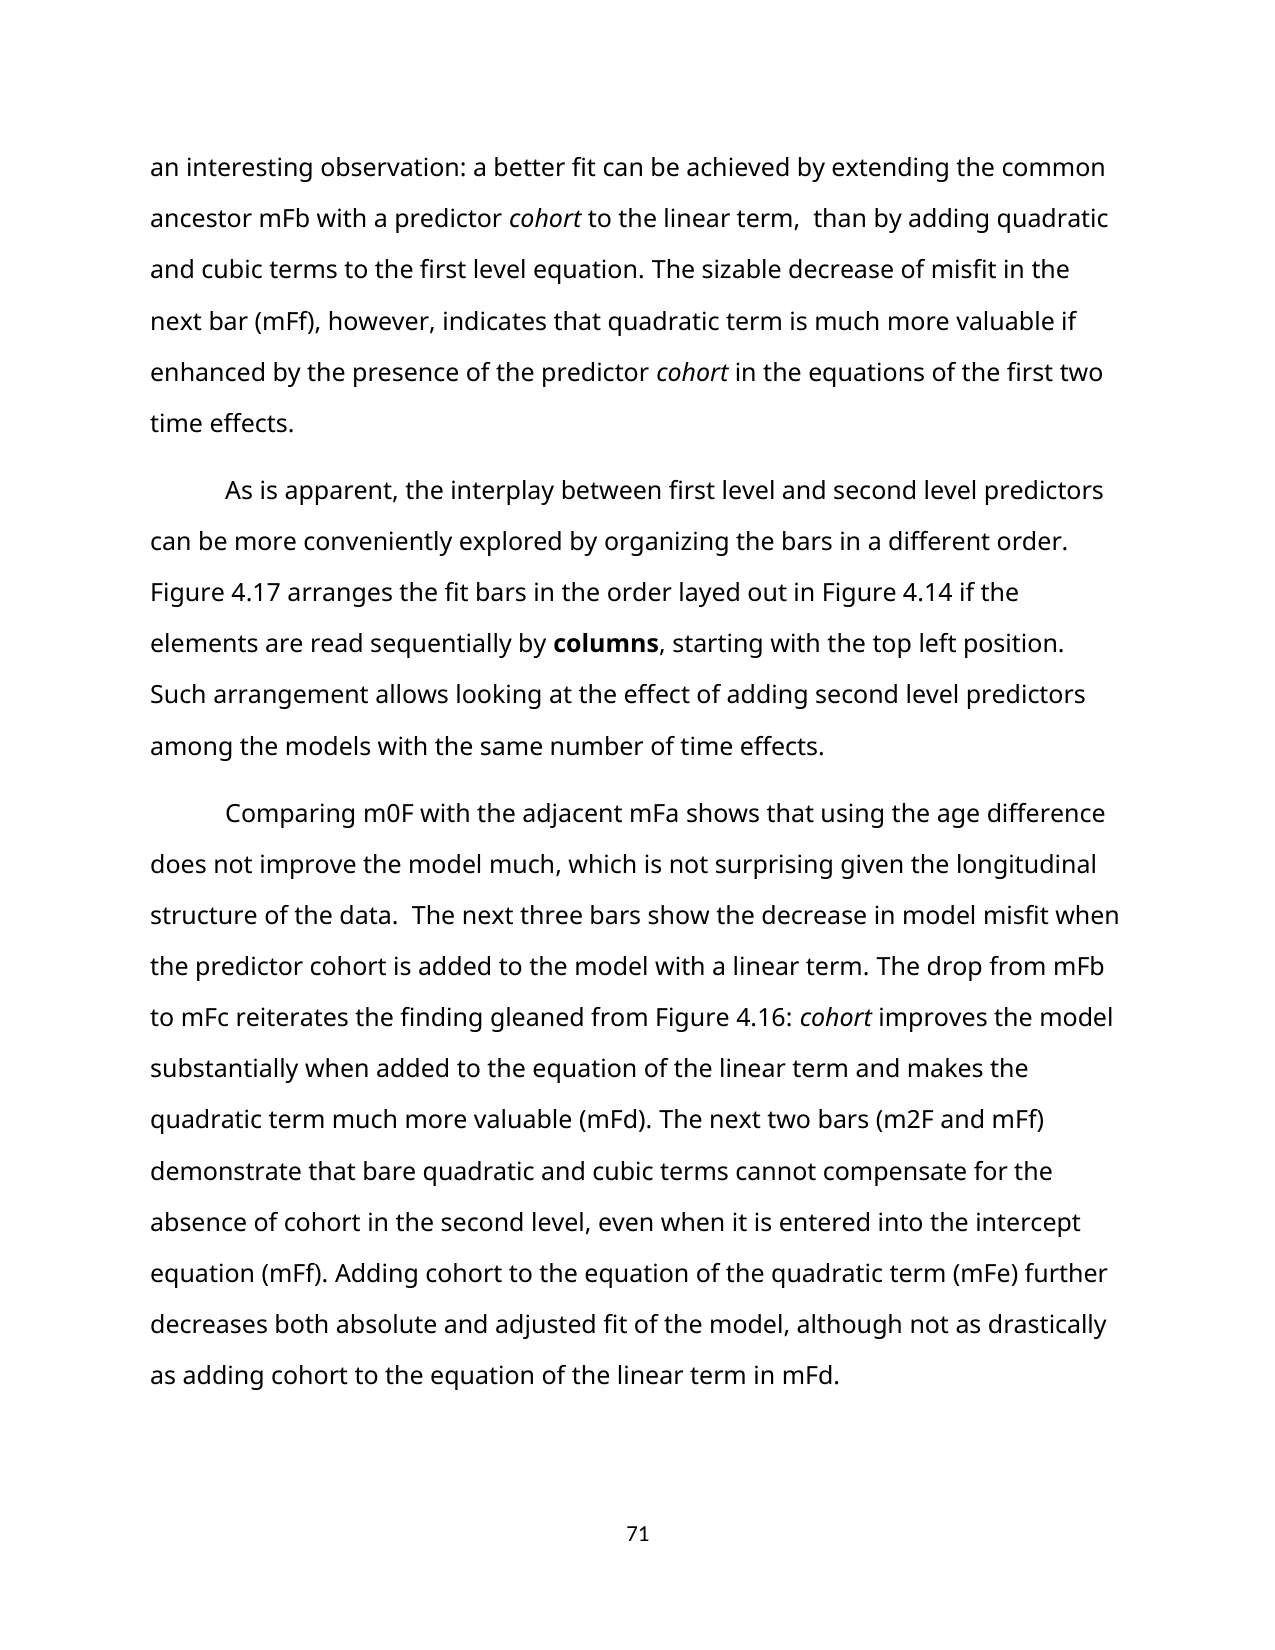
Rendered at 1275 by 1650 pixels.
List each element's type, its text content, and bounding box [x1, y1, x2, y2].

text As is apparent, the interplay between first level and second level predictors can be more conveniently explored by organizing the bars in a different order. Figure 4.17 arranges the fit bars in the order layed out in Figure 4.14 if the elements are read sequentially by columns, starting with the top left position. Such arrangement allows looking at the effect of adding second level predictors among the models with the same number of time effects. [150, 473, 1125, 762]
text Comparing m0F with the adjacent mFa shows that using the age difference does not improve the model much, which is not surprising given the longitudinal structure of the data. The next three bars show the decrease in model misfit when the predictor cohort is added to the model with a linear term. The drop from mFb to mFc reiterates the finding gleaned from Figure 4.16: cohort improves the model substantially when added to the equation of the linear term and makes the quadratic term much more valuable (mFd). The next two bars (m2F and mFf) demonstrate that bare quadratic and cubic terms cannot compensate for the absence of cohort in the second level, even when it is entered into the intercept equation (mFf). Adding cohort to the equation of the quadratic term (mFe) further decreases both absolute and adjusted fit of the model, although not as drastically as adding cohort to the equation of the linear term in mFd. [150, 796, 1125, 1391]
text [150, 150, 1125, 439]
